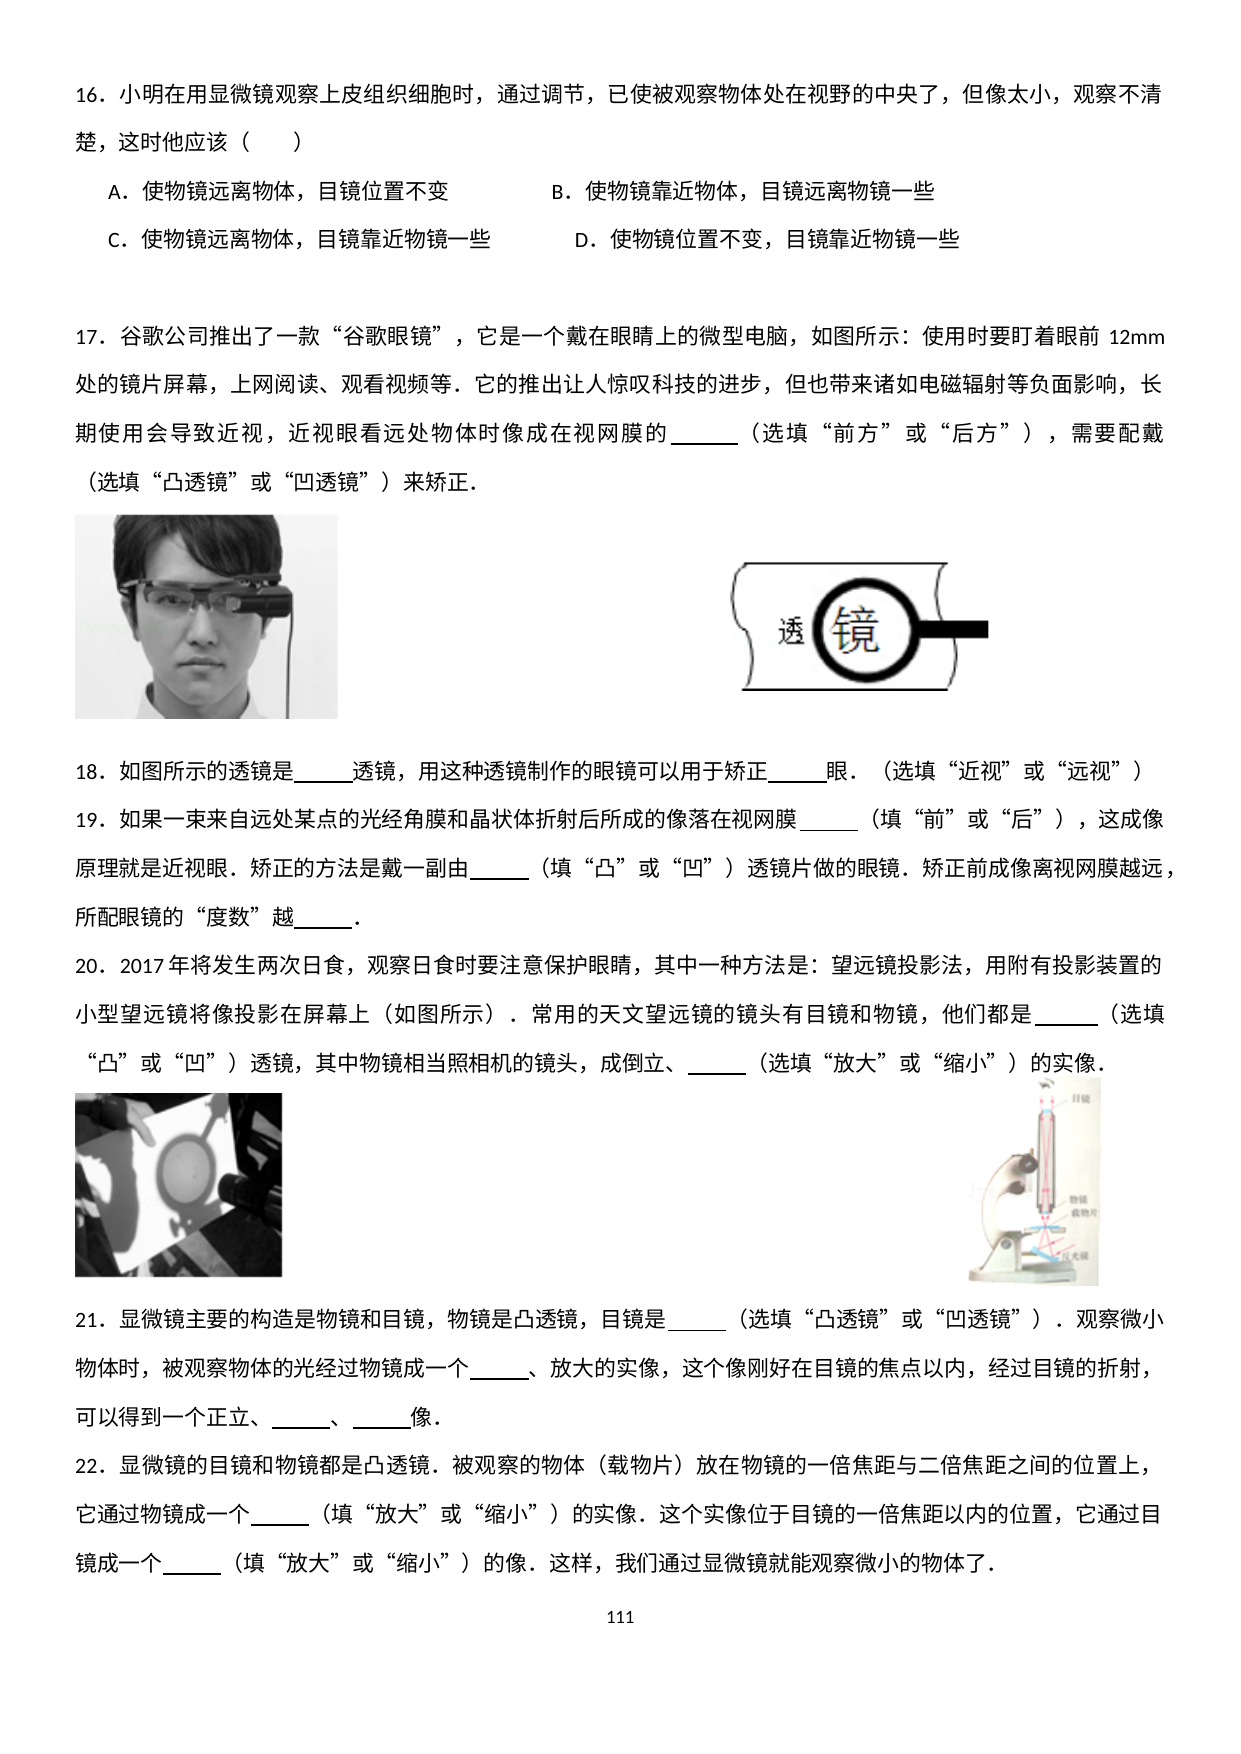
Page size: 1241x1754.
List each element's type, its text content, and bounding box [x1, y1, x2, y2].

picture [75, 1093, 287, 1282]
text 21．显微镜主要的构造是物镜和目镜，物镜是凸透镜，目镜是 （选填“凸透镜”或“凹透镜”）．观察微小物体时，被观察物体的光经过物镜成一个 、放大的实像，这个像刚好在目镜的焦点以内，经过目镜的折射，可以得到一个正立、 、 像． [75, 1302, 1165, 1432]
text 17．谷歌公司推出了一款“谷歌眼镜”，它是一个戴在眼睛上的微型电脑，如图所示：使用时要盯着眼前12mm处的镜片屏幕，上网阅读、观看视频等．它的推出让人惊叹科技的进步，但也带来诸如电磁辐射等负面影响，长期使用会导致近视，近视眼看远处物体时像成在视网膜的 （选填“前方”或“后方”），需要配戴 （选填“凸透镜”或“凹透镜”）来矫正． [75, 318, 1165, 497]
text 22．显微镜的目镜和物镜都是凸透镜．被观察的物体（载物片）放在物镜的一倍焦距与二倍焦距之间的位置上，它通过物镜成一个 （填“放大”或“缩小”）的实像．这个实像位于目镜的一倍焦距以内的位置，它通过目镜成一个 （填“放大”或“缩小”）的像．这样，我们通过显微镜就能观察微小的物体了． [75, 1448, 1165, 1578]
text 20．2017年将发生两次日食，观察日食时要注意保护眼睛，其中一种方法是：望远镜投影法，用附有投影装置的小型望远镜将像投影在屏幕上（如图所示）．常用的天文望远镜的镜头有目镜和物镜，他们都是 （选填“凸”或“凹”）透镜，其中物镜相当照相机的镜头，成倒立、 （选填“放大”或“缩小”）的实像． [75, 948, 1165, 1078]
text 16．小明在用显微镜观察上皮组织细胞时，通过调节，已使被观察物体处在视野的中央了，但像太小，观察不清楚，这时他应该（ ） [75, 76, 1165, 157]
picture [966, 1074, 1102, 1286]
text 18．如图所示的透镜是 透镜，用这种透镜制作的眼镜可以用于矫正 眼．（选填“近视”或“远视”） [75, 754, 1165, 786]
text 19．如果一束来自远处某点的光经角膜和晶状体折射后所成的像落在视网膜 （填“前”或“后”），这成像原理就是近视眼．矫正的方法是戴一副由 （填“凸”或“凹”）透镜片做的眼镜．矫正前成像离视网膜越远，所配眼镜的“度数”越 ． [75, 802, 1165, 932]
text A．使物镜远离物体，目镜位置不变 B．使物镜靠近物体，目镜远离物镜一些 [75, 173, 1165, 206]
picture [75, 512, 338, 719]
text C．使物镜远离物体，目镜靠近物镜一些 D．使物镜位置不变，目镜靠近物镜一些 [75, 222, 1165, 254]
picture [727, 559, 989, 691]
